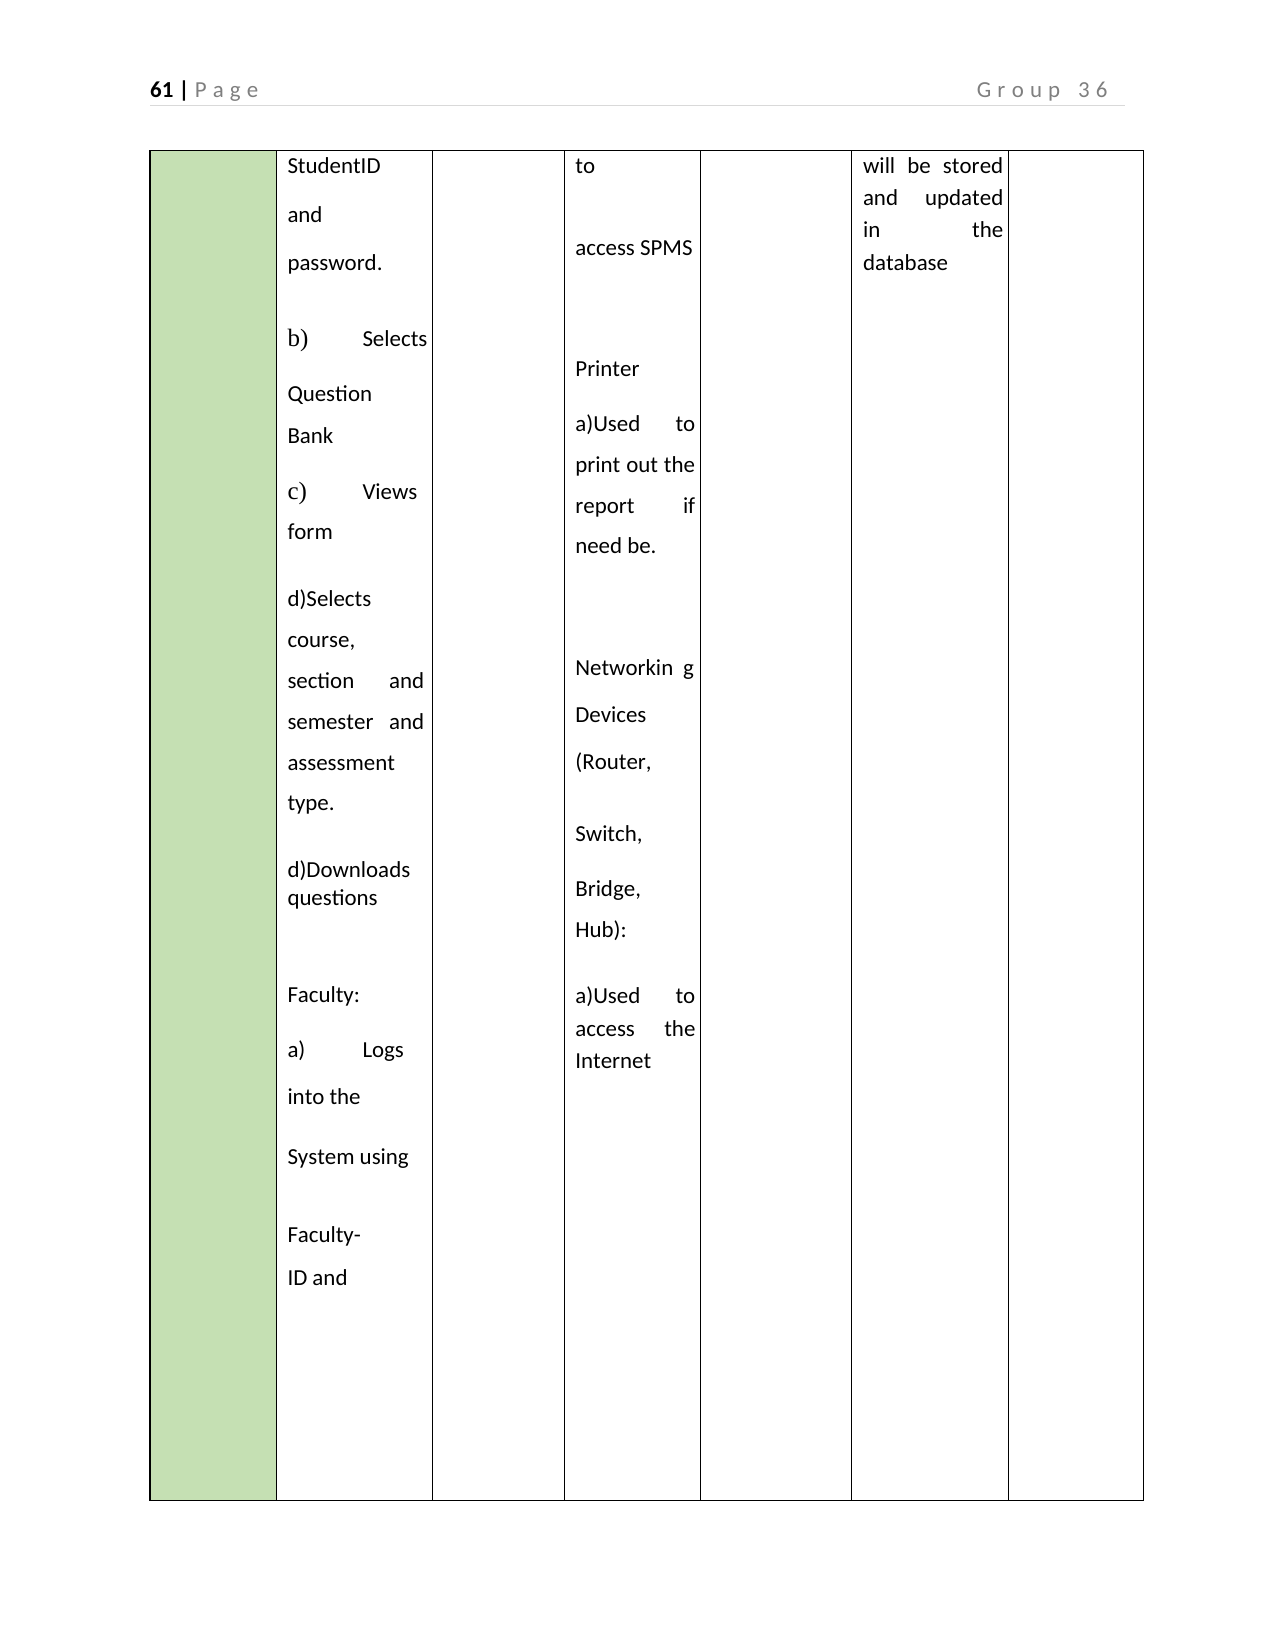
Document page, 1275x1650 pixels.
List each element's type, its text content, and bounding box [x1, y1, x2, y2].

table_header [433, 151, 564, 1500]
table_header StudentID and password. Selects Question Bank Views form d)Selects course, section and semester and assessment type. d)Downloads questions Faculty: a) Logs into the System using Faculty- ID and [277, 151, 432, 1500]
table_header [701, 151, 851, 1500]
table_header will be stored and updated in the database [852, 151, 1008, 1500]
table_header [151, 151, 276, 1500]
table_header [1009, 151, 1143, 1500]
table_header to access SPMS Printer a)Used to print out the report if need be. Networkin g Devices (Router, Switch, Bridge, Hub): a)Used to access the Internet [565, 151, 700, 1500]
